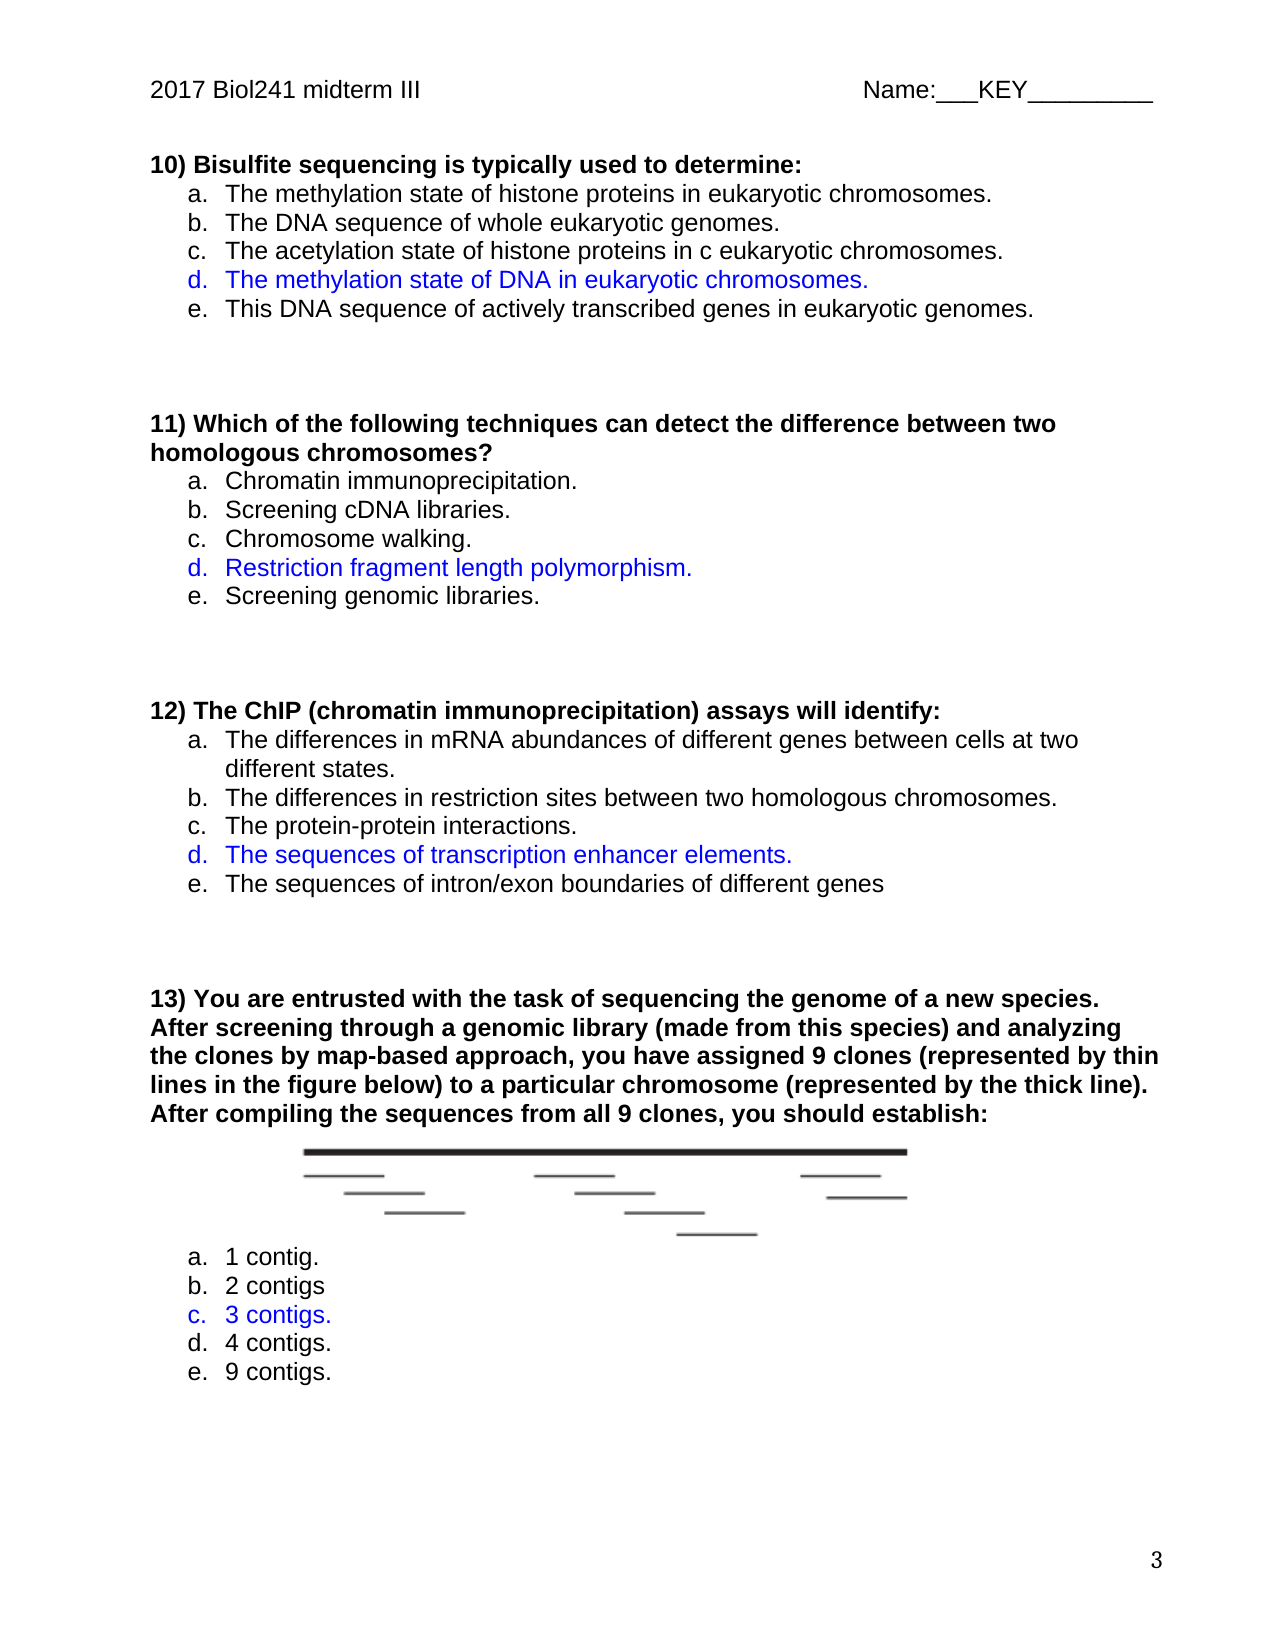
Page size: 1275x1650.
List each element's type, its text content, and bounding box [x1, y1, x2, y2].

list The differences in restriction sites between two homologous chromosomes. [187, 782, 1162, 811]
list The sequences of intron/exon boundaries of different genes [187, 869, 1162, 897]
list Screening cDNA libraries. [187, 495, 1162, 524]
text 11) Which of the following techniques can detect the difference between two homologous chromosomes? [150, 409, 1162, 466]
text 13) You are entrusted with the task of sequencing the genome of a new species. After screening through a genomic library (made from this species) and analyzing the clones by map-based approach, you have assigned 9 clones (represented by thin lines in the figure below) to a particular chromosome (represented by the thick line). [150, 984, 1162, 1099]
list Screening genomic libraries. [187, 581, 1162, 610]
text After compiling the sequences from all 9 clones, you should establish: [150, 1099, 1162, 1127]
list Chromatin immunoprecipitation. [187, 466, 1162, 495]
list 9 contigs. [187, 1357, 1162, 1386]
list This DNA sequence of actively transcribed genes in eukaryotic genomes. [187, 294, 1162, 322]
list 1 contig. [187, 1127, 1162, 1271]
list Restriction fragment length polymorphism. [187, 552, 1162, 581]
list The differences in mRNA abundances of different genes between cells at two different states. [187, 725, 1162, 782]
list The DNA sequence of whole eukaryotic genomes. [187, 207, 1162, 236]
text 12) The ChIP (chromatin immunoprecipitation) assays will identify: [150, 696, 1162, 725]
text 10) Bisulfite sequencing is typically used to determine: [150, 150, 1162, 179]
list The protein-protein interactions. [187, 811, 1162, 840]
list The sequences of transcription enhancer elements. [187, 840, 1162, 869]
list The methylation state of histone proteins in eukaryotic chromosomes. [187, 179, 1162, 207]
list 2 contigs [187, 1271, 1162, 1299]
list 4 contigs. [187, 1328, 1162, 1357]
list 3 contigs. [187, 1299, 1162, 1328]
list The acetylation state of histone proteins in c eukaryotic chromosomes. [187, 236, 1162, 265]
list The methylation state of DNA in eukaryotic chromosomes. [187, 265, 1162, 294]
list Chromosome walking. [187, 524, 1162, 552]
